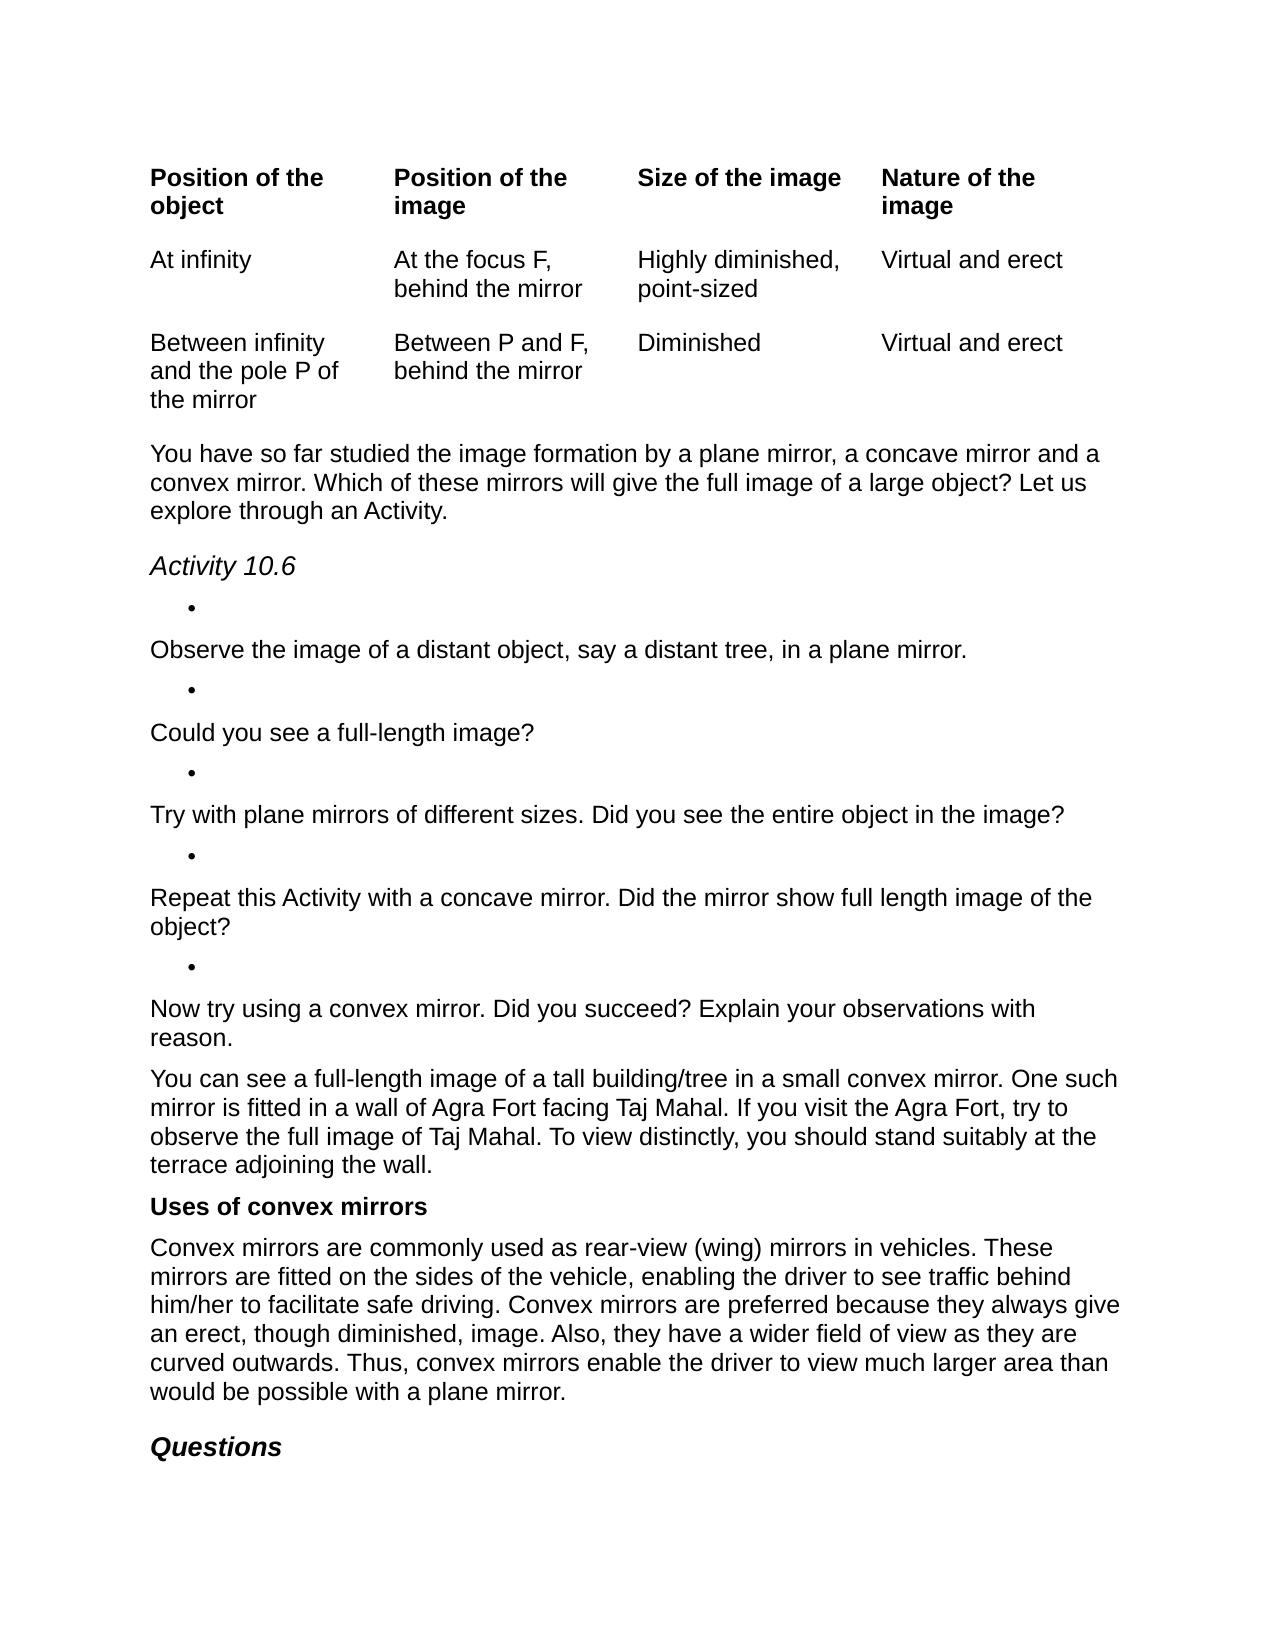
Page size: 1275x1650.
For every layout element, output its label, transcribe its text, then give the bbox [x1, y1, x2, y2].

table_header Nature of the image [870, 150, 1114, 232]
text Observe the image of a distant object, say a distant tree, in a plane mirror. [150, 635, 1125, 664]
table_header Size of the image [626, 150, 870, 232]
text Could you see a full-length image? [150, 718, 1125, 746]
table_header Position of the image [383, 150, 626, 232]
table_cell At the focus F, behind the mirror [383, 233, 626, 315]
table_cell Between infinity and the pole Ρ of the mirror [139, 315, 382, 426]
text Uses of convex mirrors [150, 1192, 1125, 1221]
table_cell Between Ρ and F, behind the mirror [383, 315, 626, 426]
text Now try using a convex mirror. Did you succeed? Explain your observations with reason. [150, 994, 1125, 1052]
table_cell Highly diminished, point-sized [626, 233, 870, 315]
table_cell Virtual and erect [870, 315, 1114, 426]
table_header Position of the object [139, 150, 382, 232]
text You can see a full-length image of a tall building/tree in a small convex mirror. One such mirror is fitted in a wall of Agra Fort facing Taj Mahal. If you visit the Agra Fort, try to observe the full image of Taj Mahal. To view distinctly, you should stand suitably at the terrace adjoining the wall. [150, 1064, 1125, 1179]
text Repeat this Activity with a concave mirror. Did the mirror show full length image of the object? [150, 883, 1125, 940]
table_cell Virtual and erect [870, 233, 1114, 315]
table_cell At infinity [139, 233, 382, 315]
subtitle Activity 10.6 [150, 550, 1125, 581]
table_cell Diminished [626, 315, 870, 426]
text Convex mirrors are commonly used as rear-view (wing) mirrors in vehicles. These mirrors are fitted on the sides of the vehicle, enabling the driver to see traffic behind him/her to facilitate safe driving. Convex mirrors are preferred because they always give an erect, though diminished, image. Also, they have a wider field of view as they are curved outwards. Thus, convex mirrors enable the driver to view much larger area than would be possible with a plane mirror. [150, 1233, 1125, 1406]
subtitle Questions [150, 1431, 1125, 1462]
text Try with plane mirrors of different sizes. Did you see the entire object in the image? [150, 800, 1125, 829]
text You have so far studied the image formation by a plane mirror, a concave mirror and a convex mirror. Which of these mirrors will give the full image of a large object? Let us explore through an Activity. [150, 439, 1125, 525]
